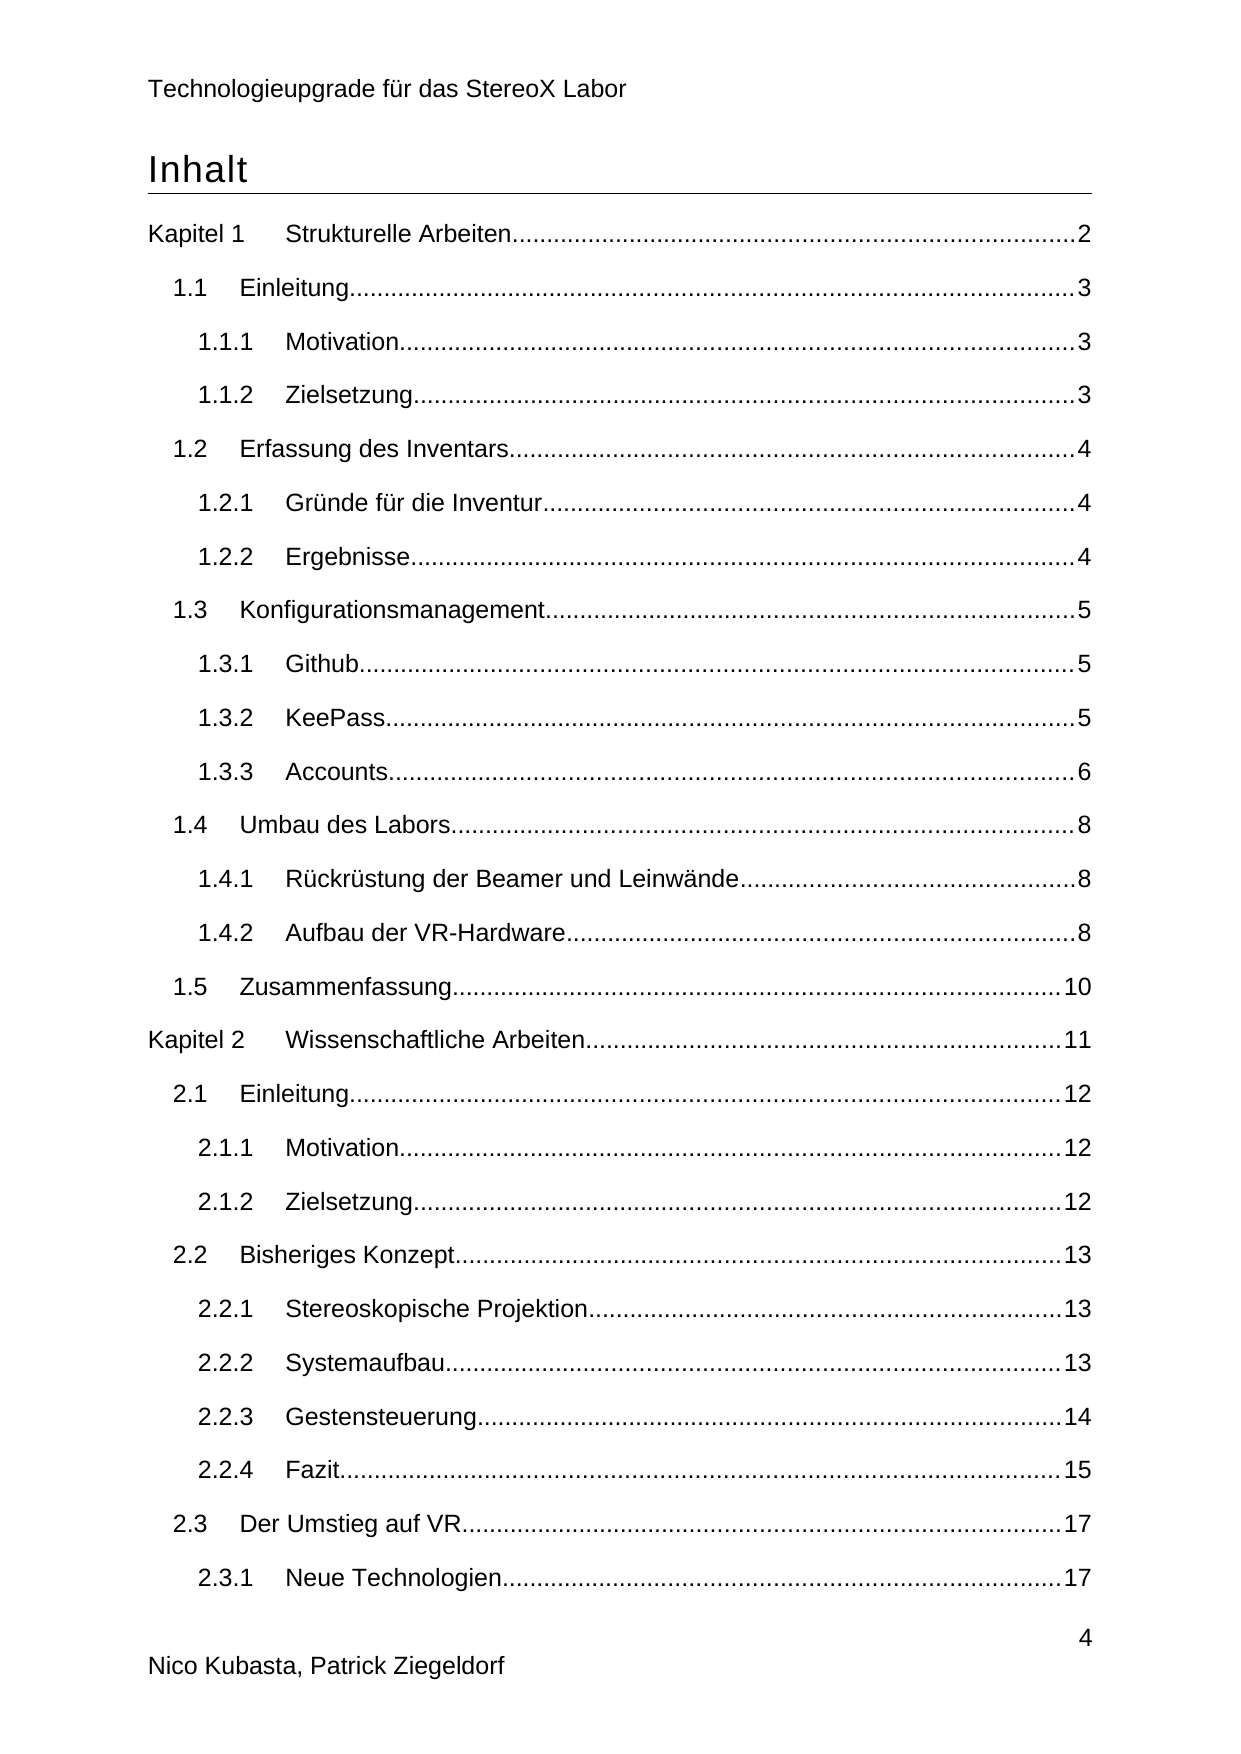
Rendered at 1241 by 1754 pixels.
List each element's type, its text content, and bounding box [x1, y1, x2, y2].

text 2.1.1 Motivation 12 [198, 1133, 1092, 1161]
text 1.5 Zusammenfassung 10 [173, 971, 1092, 1000]
text 1.2 Erfassung des Inventars 4 [173, 434, 1092, 463]
text 2.2.4 Fazit 15 [198, 1455, 1092, 1484]
text 2.3 Der Umstieg auf VR 17 [173, 1509, 1092, 1538]
text 1.1 Einleitung 3 [173, 273, 1092, 301]
text Kapitel 1 Strukturelle Arbeiten 2 [148, 219, 1092, 248]
text 2.3.1 Neue Technologien 17 [198, 1563, 1092, 1591]
text 1.2.2 Ergebnisse 4 [198, 541, 1092, 570]
text 1.4.1 Rückrüstung der Beamer und Leinwände 8 [198, 864, 1092, 893]
text 2.2.3 Gestensteuerung 14 [198, 1401, 1092, 1430]
text 2.2.2 Systemaufbau 13 [198, 1348, 1092, 1376]
text 1.2.1 Gründe für die Inventur 4 [198, 488, 1092, 516]
text 1.4.2 Aufbau der VR-Hardware 8 [198, 918, 1092, 946]
text 1.3 Konfigurationsmanagement 5 [173, 595, 1092, 624]
text 2.1.2 Zielsetzung 12 [198, 1186, 1092, 1215]
text 2.2.1 Stereoskopische Projektion 13 [198, 1294, 1092, 1323]
text 2.2 Bisheriges Konzept 13 [173, 1240, 1092, 1269]
text 1.1.1 Motivation 3 [198, 326, 1092, 355]
text Kapitel 2 Wissenschaftliche Arbeiten 11 [148, 1025, 1092, 1054]
text 1.3.3 Accounts 6 [198, 756, 1092, 785]
text 1.1.2 Zielsetzung 3 [198, 380, 1092, 409]
subtitle Inhalt [148, 148, 1092, 193]
text 1.4 Umbau des Labors 8 [173, 810, 1092, 839]
text 2.1 Einleitung 12 [173, 1079, 1092, 1108]
text 1.3.2 KeePass 5 [198, 703, 1092, 731]
text 1.3.1 Github 5 [198, 649, 1092, 678]
